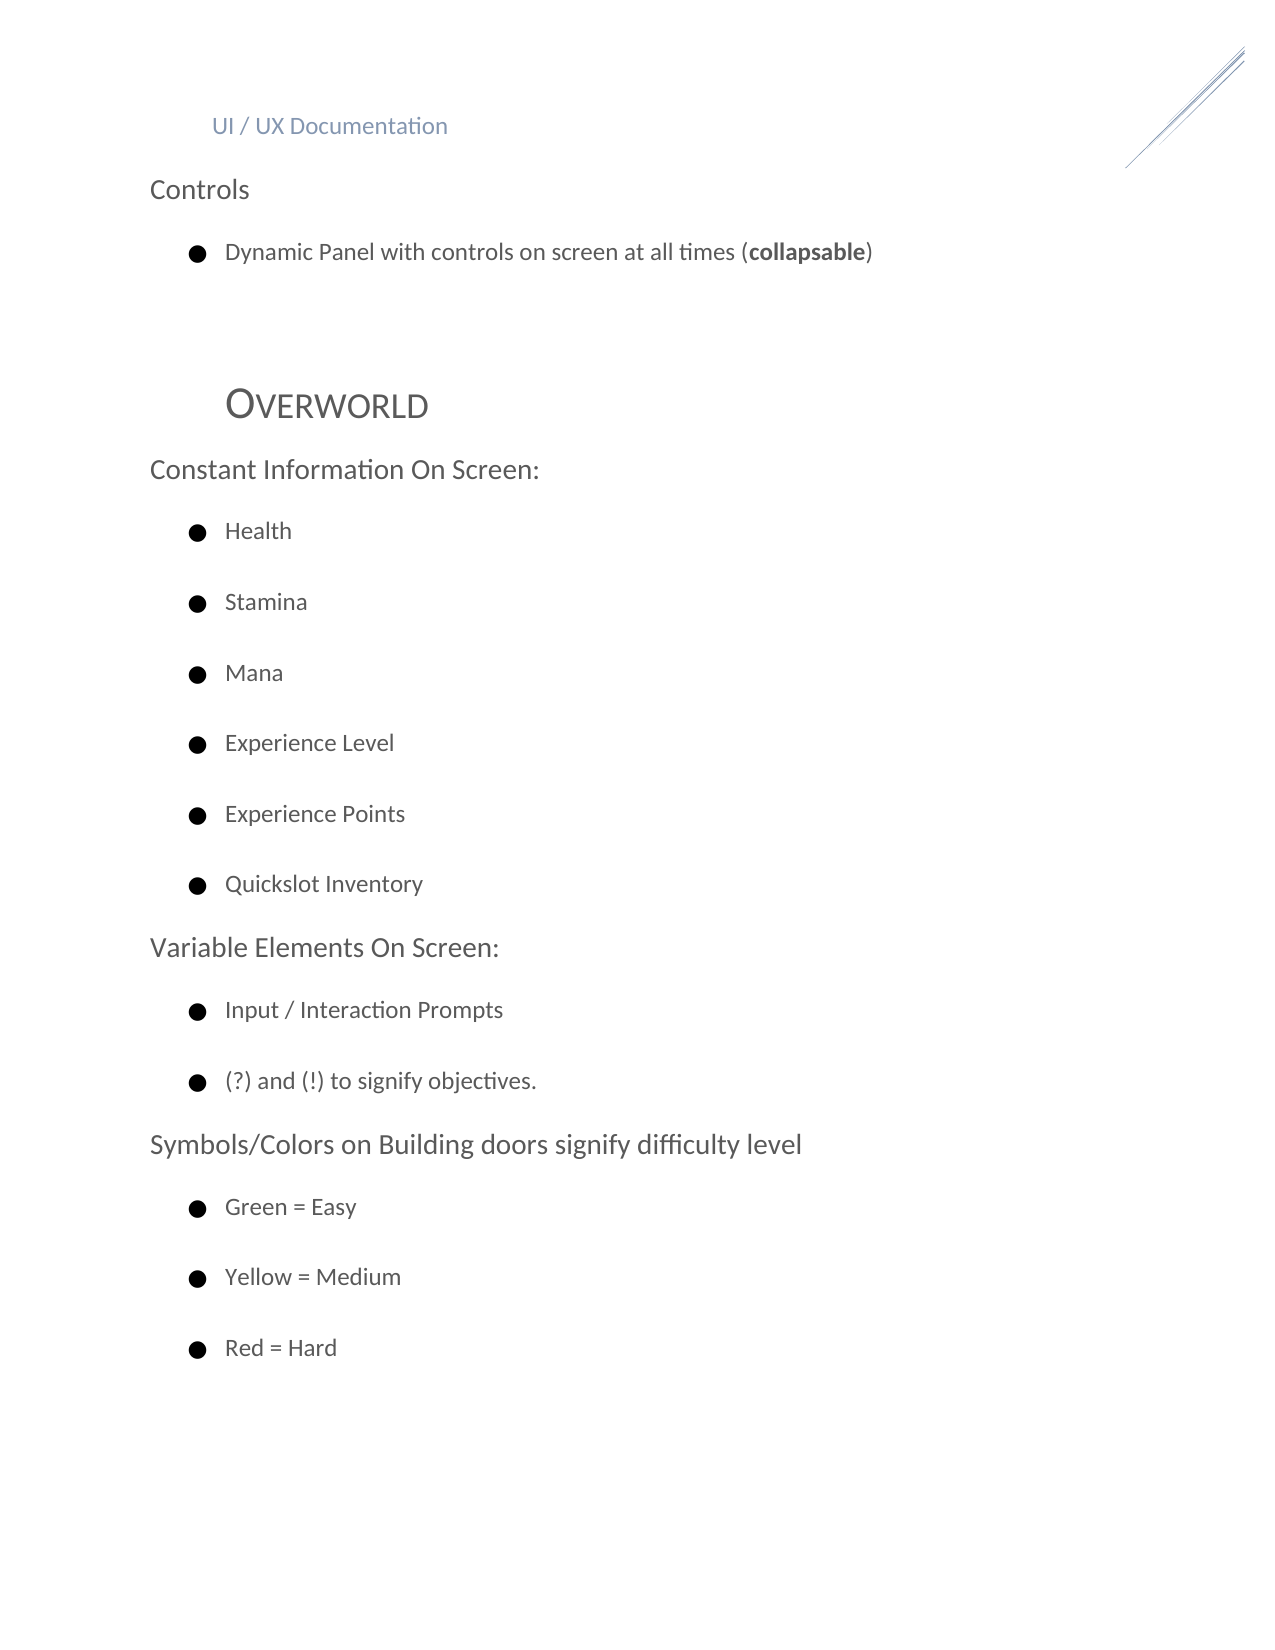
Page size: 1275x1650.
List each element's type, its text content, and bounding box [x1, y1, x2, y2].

list Green = Easy [187, 1181, 1125, 1228]
text Symbols/Colors on Building doors signify difficulty level [150, 1126, 1125, 1162]
text Controls [150, 171, 1125, 207]
list Quickslot Inventory [187, 859, 1125, 906]
list Red = Hard [187, 1322, 1125, 1369]
list Dynamic Panel with controls on screen at all times (collapsable) [187, 226, 1125, 273]
text Overworld [150, 374, 1125, 430]
list Yellow = Medium [187, 1252, 1125, 1299]
list Stamina [187, 576, 1125, 623]
list Experience Level [187, 718, 1125, 765]
text Variable Elements On Screen: [150, 929, 1125, 965]
list Input / Interaction Prompts [187, 985, 1125, 1032]
list Mana [187, 647, 1125, 694]
list Health [187, 506, 1125, 553]
list (?) and (!) to signify objectives. [187, 1055, 1125, 1102]
list Experience Points [187, 788, 1125, 835]
text Constant Information On Screen: [150, 451, 1125, 486]
